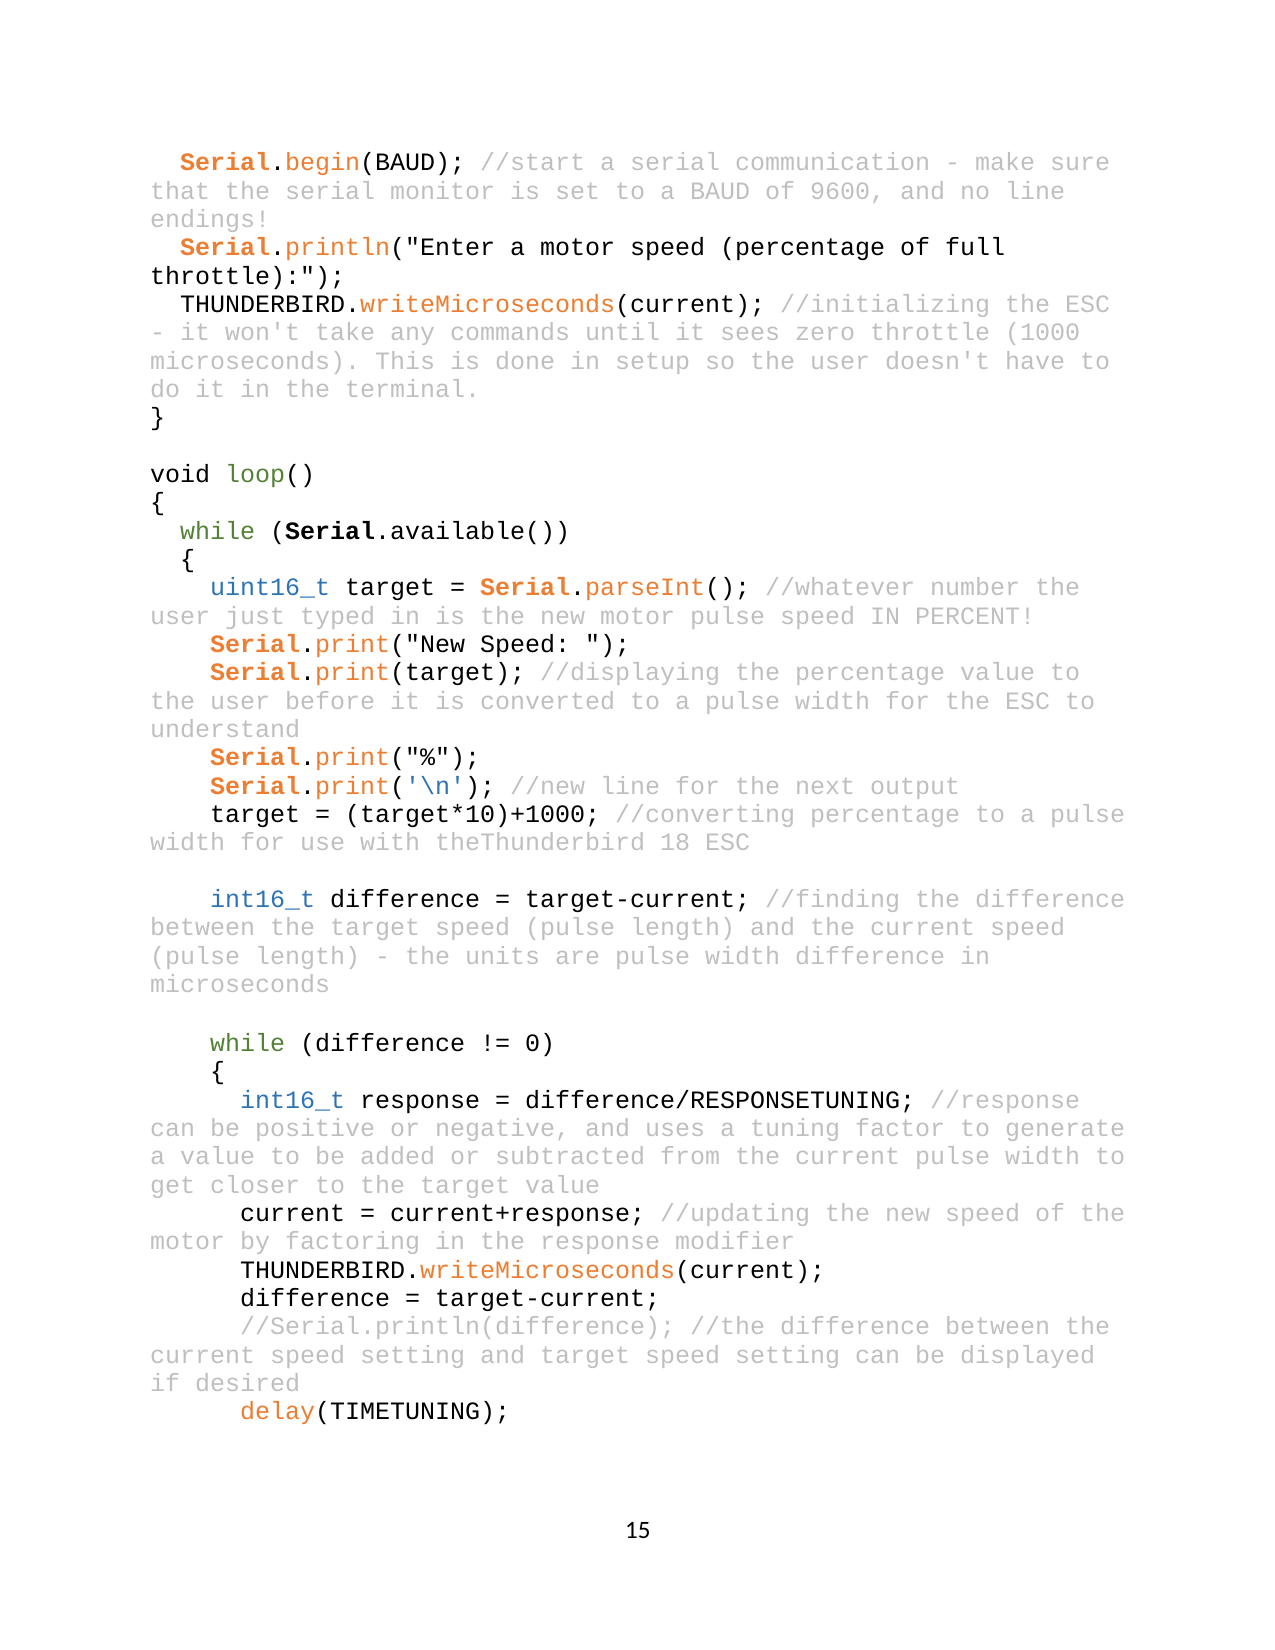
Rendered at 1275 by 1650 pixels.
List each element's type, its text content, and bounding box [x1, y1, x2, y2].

text Serial.print(target); //displaying the percentage value to the user before it is converted to a pulse width for the ESC to understand [150, 660, 1125, 745]
text int16_t response = difference/RESPONSETUNING; //response can be positive or negative, and uses a tuning factor to generate a value to be added or subtracted from the current pulse width to get closer to the target value [150, 1087, 1125, 1201]
text current = current+response; //updating the new speed of the motor by factoring in the response modifier [150, 1201, 1125, 1257]
text target = (target*10)+1000; //converting percentage to a pulse width for use with theThunderbird 18 ESC [150, 802, 1125, 858]
text int16_t difference = target-current; //finding the difference between the target speed (pulse length) and the current speed (pulse length) - the units are pulse width difference in microseconds [150, 887, 1125, 1000]
text Serial.print("%"); [150, 745, 1125, 773]
text Serial.print("New Speed: "); [150, 632, 1125, 660]
text Serial.println("Enter a motor speed (percentage of full throttle):"); [150, 235, 1125, 292]
text { [150, 1059, 1125, 1087]
text Serial.print('\n'); //new line for the next output [150, 773, 1125, 802]
text { [150, 547, 1125, 575]
text THUNDERBIRD.writeMicroseconds(current); [150, 1257, 1125, 1286]
text void loop() [150, 462, 1125, 490]
text uint16_t target = Serial.parseInt(); //whatever number the user just typed in is the new motor pulse speed IN PERCENT! [150, 575, 1125, 632]
text while (difference != 0) [150, 1031, 1125, 1059]
text delay(TIMETUNING); [150, 1399, 1125, 1427]
text while (Serial.available()) [150, 518, 1125, 547]
text Serial.begin(BAUD); //start a serial communication - make sure that the serial monitor is set to a BAUD of 9600, and no line endings! [150, 150, 1125, 235]
text THUNDERBIRD.writeMicroseconds(current); //initializing the ESC - it won't take any commands until it sees zero throttle (1000 microseconds). This is done in setup so the user doesn't have to do it in the terminal. [150, 292, 1125, 405]
text } [150, 405, 1125, 433]
text { [150, 490, 1125, 518]
text difference = target-current; [150, 1286, 1125, 1314]
text //Serial.println(difference); //the difference between the current speed setting and target speed setting can be displayed if desired [150, 1314, 1125, 1399]
